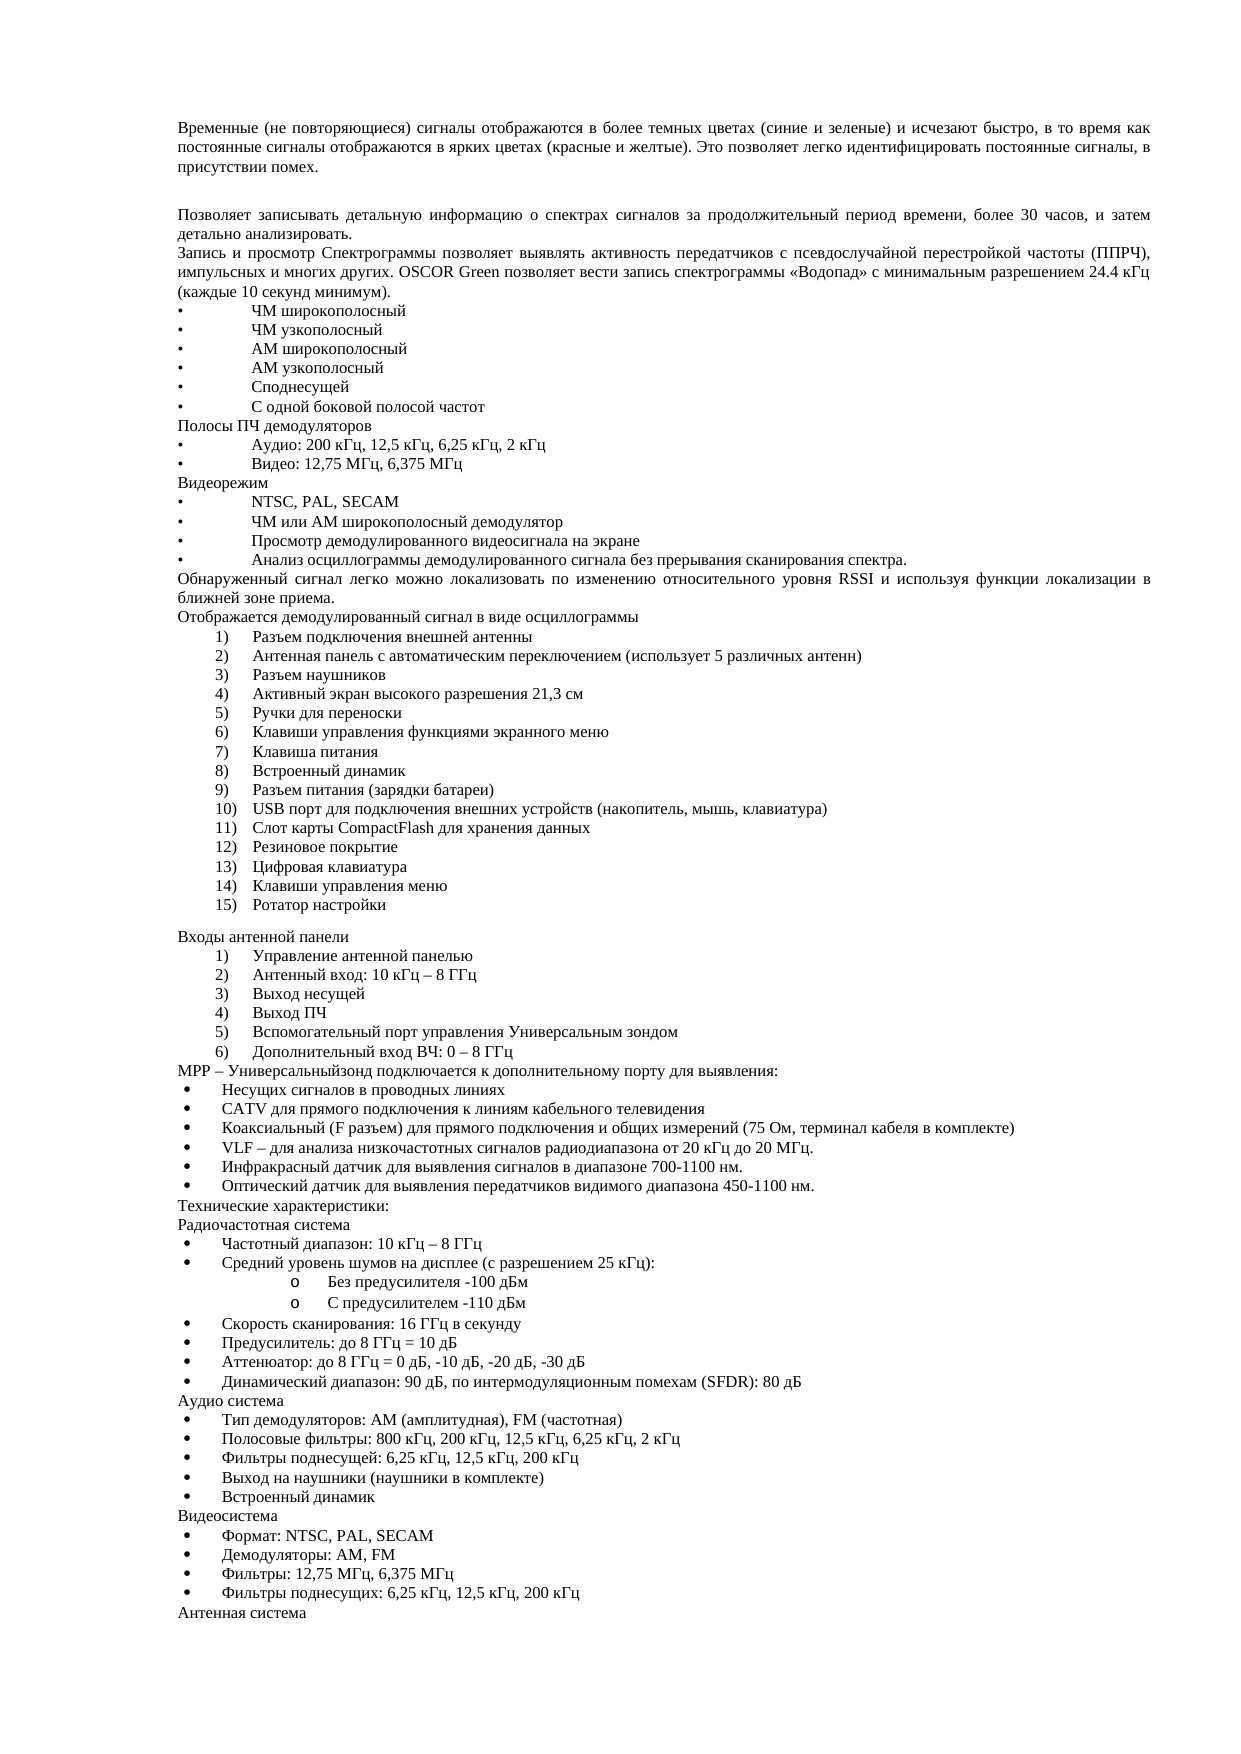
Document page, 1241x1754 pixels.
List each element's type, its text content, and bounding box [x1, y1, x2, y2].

list Управление антенной панелью [215, 946, 1152, 965]
text • Просмотр демодулированного видеосигнала на экране [177, 531, 1152, 550]
list Встроенный динамик [184, 1487, 1152, 1506]
list Фильтры поднесущих: 6,25 кГц, 12,5 кГц, 200 кГц [184, 1583, 1152, 1602]
text Радиочастотная система [177, 1214, 1152, 1234]
list Антенная панель с автоматическим переключением (использует 5 различных антенн) [215, 646, 1152, 665]
text • Анализ осциллограммы демодулированного сигнала без прерывания сканирования спектра. [177, 550, 1152, 569]
list Встроенный динамик [215, 761, 1152, 780]
text Временные (не повторяющиеся) сигналы отображаются в более темных цветах (синие и зеленые) и исчезают быстро, в то время как постоянные сигналы отображаются в ярких цветах (красные и желтые). Это позволяет легко идентифицировать постоянные сигналы, в присутствии помех. [177, 118, 1152, 176]
text Полосы ПЧ демодуляторов [177, 416, 1152, 435]
text • NTSC, PAL, SECAM [177, 492, 1152, 511]
text • С одной боковой полосой частот [177, 396, 1152, 416]
list Разъем наушников [215, 665, 1152, 684]
list Инфракрасный датчик для выявления сигналов в диапазоне 700-1100 нм. [184, 1157, 1152, 1176]
text MPP – Универсальныйзонд подключается к дополнительному порту для выявления: [177, 1061, 1152, 1080]
list Фильтры поднесущей: 6,25 кГц, 12,5 кГц, 200 кГц [184, 1448, 1152, 1468]
list Клавиши управления меню [215, 876, 1152, 895]
text Технические характеристики: [177, 1195, 1152, 1214]
text • АМ широкополосный [177, 339, 1152, 358]
text • Споднесущей [177, 377, 1152, 396]
list Дополнительный вход ВЧ: 0 – 8 ГГц [215, 1041, 1152, 1061]
list Без предусилителя -100 дБм [290, 1272, 1152, 1293]
list Оптический датчик для выявления передатчиков видимого диапазона 450-1100 нм. [184, 1176, 1152, 1195]
text Позволяет записывать детальную информацию о спектрах сигналов за продолжительный период времени, более 30 часов, и затем детально анализировать. [177, 205, 1152, 243]
list С предусилителем -110 дБм [290, 1293, 1152, 1313]
list CATV для прямого подключения к линиям кабельного телевидения [184, 1099, 1152, 1118]
list Формат: NTSC, PAL, SECAM [184, 1525, 1152, 1544]
list Ротатор настройки [215, 895, 1152, 914]
list USB порт для подключения внешних устройств (накопитель, мышь, клавиатура) [215, 799, 1152, 818]
list VLF – для анализа низкочастотных сигналов радиодиапазона от 20 кГц до 20 МГц. [184, 1138, 1152, 1157]
list Полосовые фильтры: 800 кГц, 200 кГц, 12,5 кГц, 6,25 кГц, 2 кГц [184, 1429, 1152, 1448]
list Аттенюатор: до 8 ГГц = 0 дБ, -10 дБ, -20 дБ, -30 дБ [184, 1352, 1152, 1371]
text Отображается демодулированный сигнал в виде осциллограммы [177, 607, 1152, 626]
text • ЧМ широкополосный [177, 301, 1152, 320]
text • ЧМ или АМ широкополосный демодулятор [177, 511, 1152, 531]
list Цифровая клавиатура [215, 856, 1152, 876]
list Средний уровень шумов на дисплее (с разрешением 25 кГц): [184, 1253, 1152, 1272]
list Резиновое покрытие [215, 837, 1152, 856]
list Частотный диапазон: 10 кГц – 8 ГГц [184, 1234, 1152, 1253]
list Ручки для переноски [215, 703, 1152, 722]
list Скорость сканирования: 16 ГГц в секунду [184, 1313, 1152, 1333]
list Выход на наушники (наушники в комплекте) [184, 1468, 1152, 1487]
list Активный экран высокого разрешения 21,3 см [215, 684, 1152, 703]
list Динамический диапазон: 90 дБ, по интермодуляционным помехам (SFDR): 80 дБ [184, 1371, 1152, 1391]
text • ЧМ узкополосный [177, 320, 1152, 339]
text Аудио система [177, 1391, 1152, 1410]
list Фильтры: 12,75 МГц, 6,375 МГц [184, 1564, 1152, 1583]
list Клавиша питания [215, 741, 1152, 761]
list Клавиши управления функциями экранного меню [215, 722, 1152, 741]
text Видеосистема [177, 1506, 1152, 1525]
text Видеорежим [177, 473, 1152, 492]
list Разъем питания (зарядки батареи) [215, 780, 1152, 799]
text • АМ узкополосный [177, 358, 1152, 377]
list Антенный вход: 10 кГц – 8 ГГц [215, 965, 1152, 984]
text Обнаруженный сигнал легко можно локализовать по изменению относительного уровня RSSI и используя функции локализации в ближней зоне приема. [177, 569, 1152, 607]
list Коаксиальный (F разъем) для прямого подключения и общих измерений (75 Ом, терминал кабеля в комплекте) [184, 1118, 1152, 1138]
list Выход несущей [215, 984, 1152, 1003]
list Несущих сигналов в проводных линиях [184, 1080, 1152, 1099]
text Антенная система [177, 1602, 1152, 1622]
list Демодуляторы: AM, FM [184, 1544, 1152, 1564]
list Тип демодуляторов: АМ (амплитудная), FM (частотная) [184, 1410, 1152, 1429]
list Предусилитель: до 8 ГГц = 10 дБ [184, 1333, 1152, 1352]
text Запись и просмотр Спектрограммы позволяет выявлять активность передатчиков с псевдослучайной перестройкой частоты (ППРЧ), импульсных и многих других. OSCOR Green позволяет вести запись спектрограммы «Водопад» с минимальным разрешением 24.4 кГц (каждые 10 секунд минимум). [177, 243, 1152, 301]
list Разъем подключения внешней антенны [215, 626, 1152, 646]
list Выход ПЧ [215, 1003, 1152, 1022]
text • Видео: 12,75 МГц, 6,375 МГц [177, 454, 1152, 473]
text Входы антенной панели [177, 926, 1152, 946]
text • Аудио: 200 кГц, 12,5 кГц, 6,25 кГц, 2 кГц [177, 435, 1152, 454]
list Вспомогательный порт управления Универсальным зондом [215, 1022, 1152, 1041]
list Слот карты CompactFlash для хранения данных [215, 818, 1152, 837]
